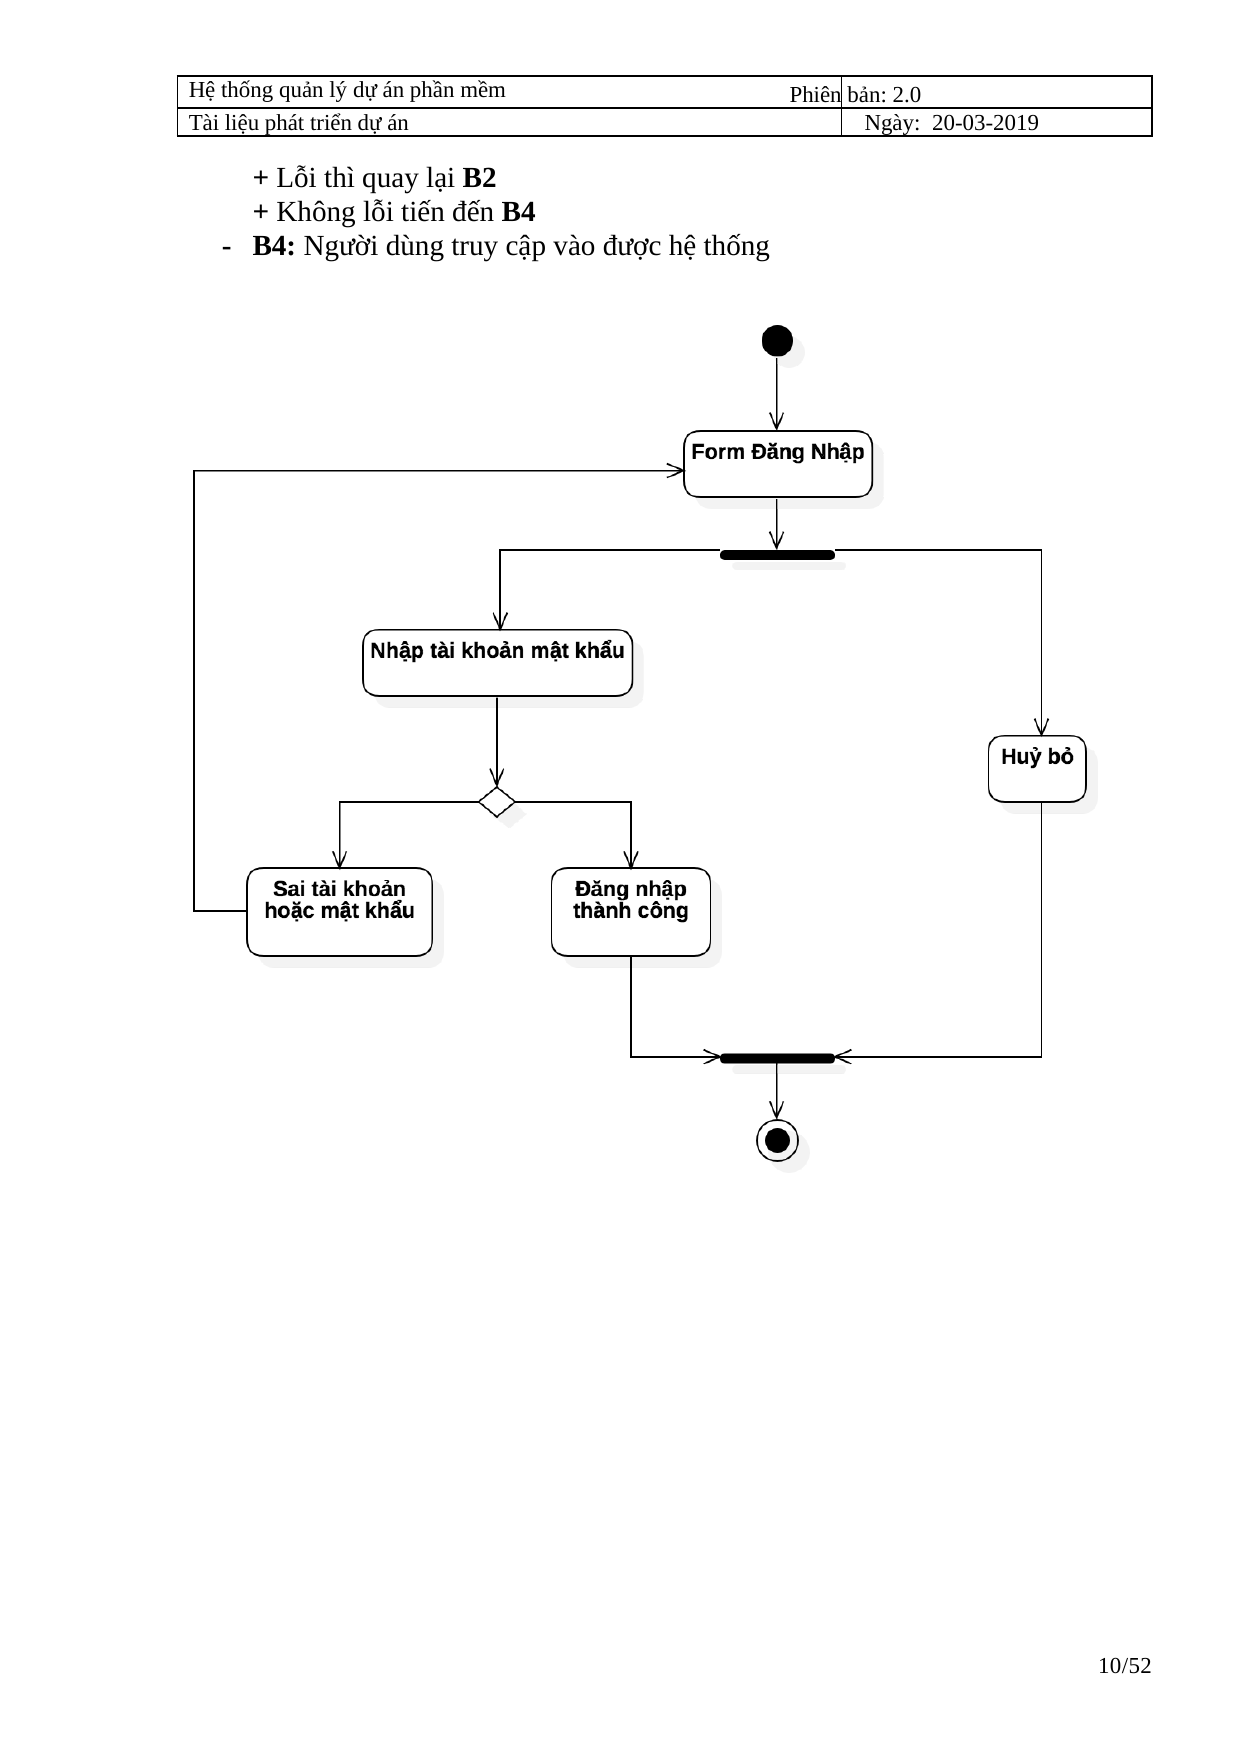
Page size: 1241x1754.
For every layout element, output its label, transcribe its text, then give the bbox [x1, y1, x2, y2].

picture [177, 308, 1152, 1227]
list + Không lỗi tiến đến B4 [252, 194, 1152, 228]
list + Lỗi thì quay lại B2 [252, 161, 1152, 194]
list B4: Người dùng truy cập vào được hệ thống [222, 228, 1152, 261]
